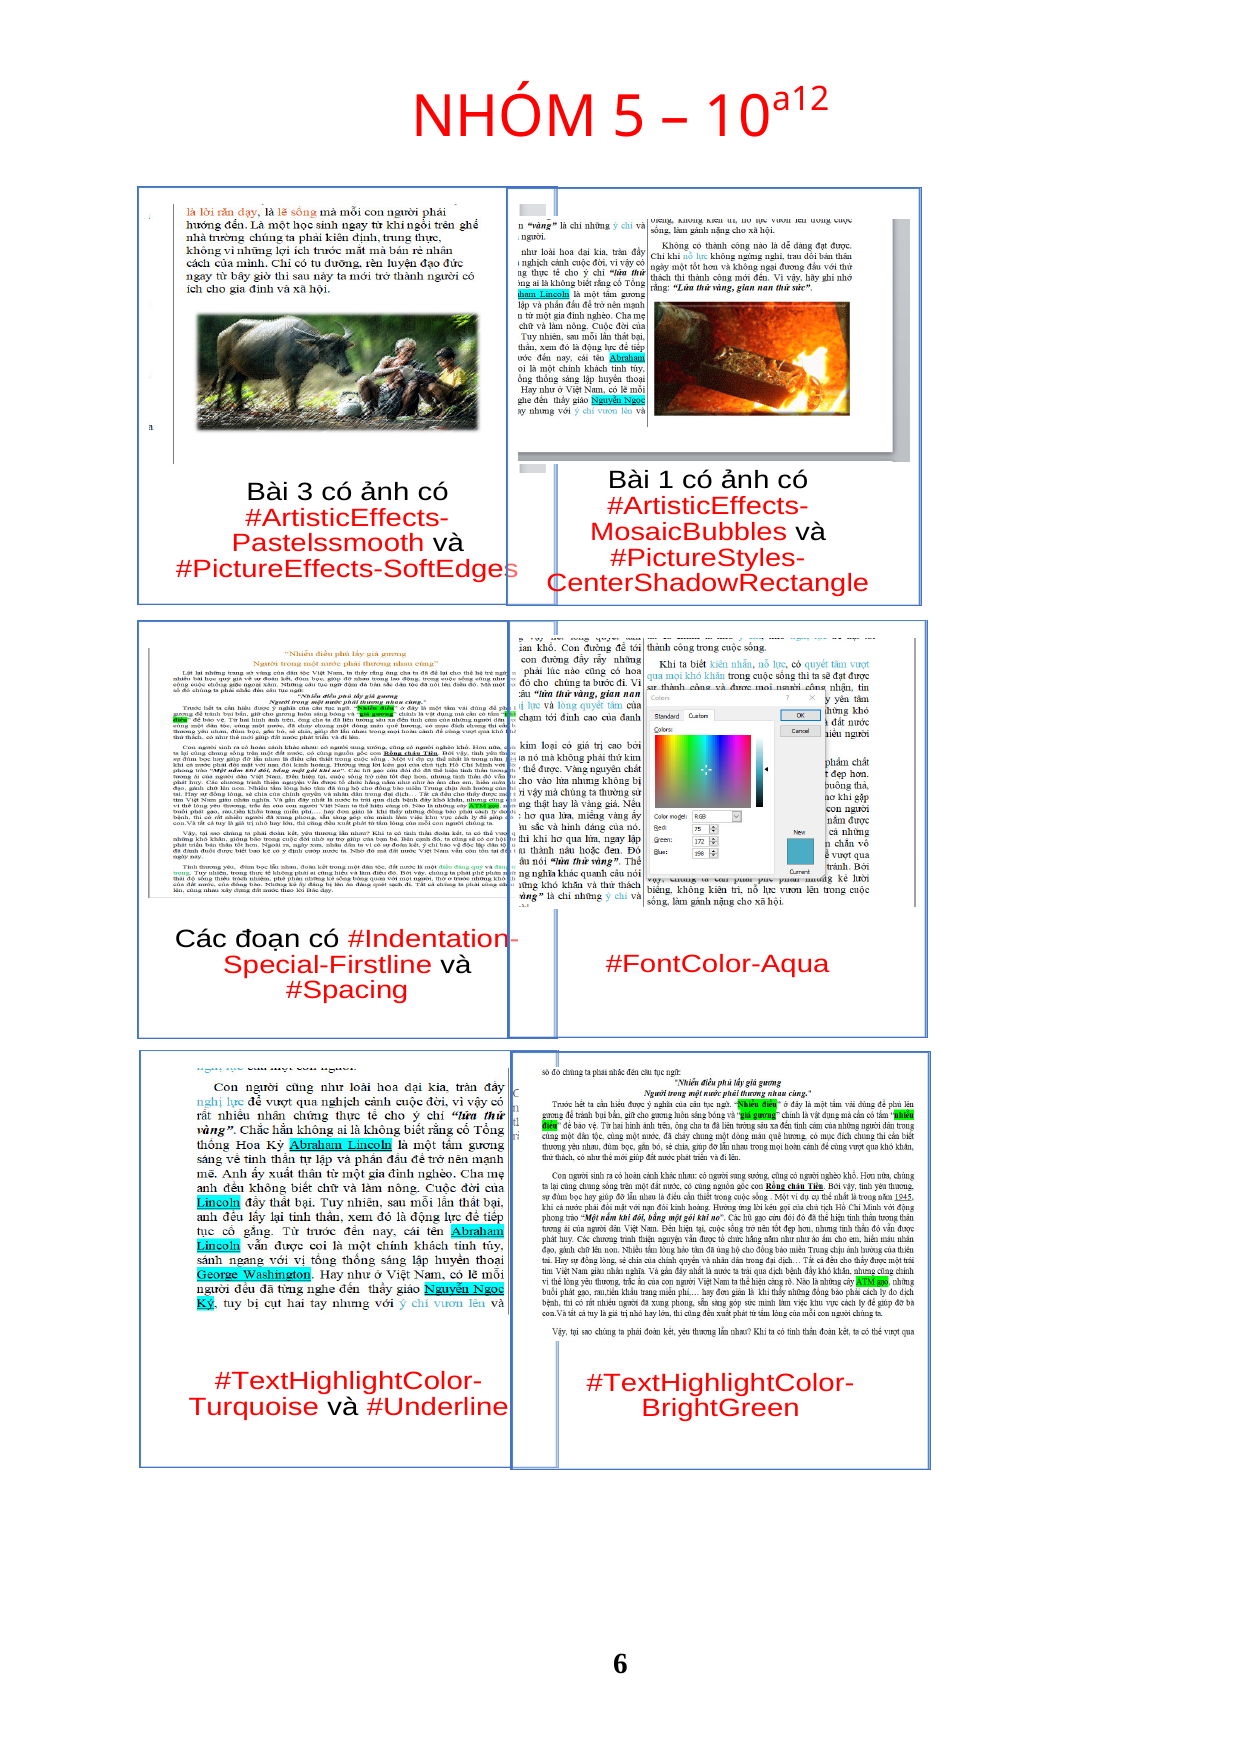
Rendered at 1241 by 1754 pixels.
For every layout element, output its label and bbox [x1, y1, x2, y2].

picture [509, 620, 927, 1037]
picture [138, 187, 506, 604]
picture [140, 1050, 558, 1467]
picture [148, 648, 507, 898]
picture [512, 1052, 930, 1469]
picture [150, 1068, 510, 1337]
picture [507, 188, 921, 605]
picture [149, 204, 506, 473]
picture [138, 621, 507, 1038]
